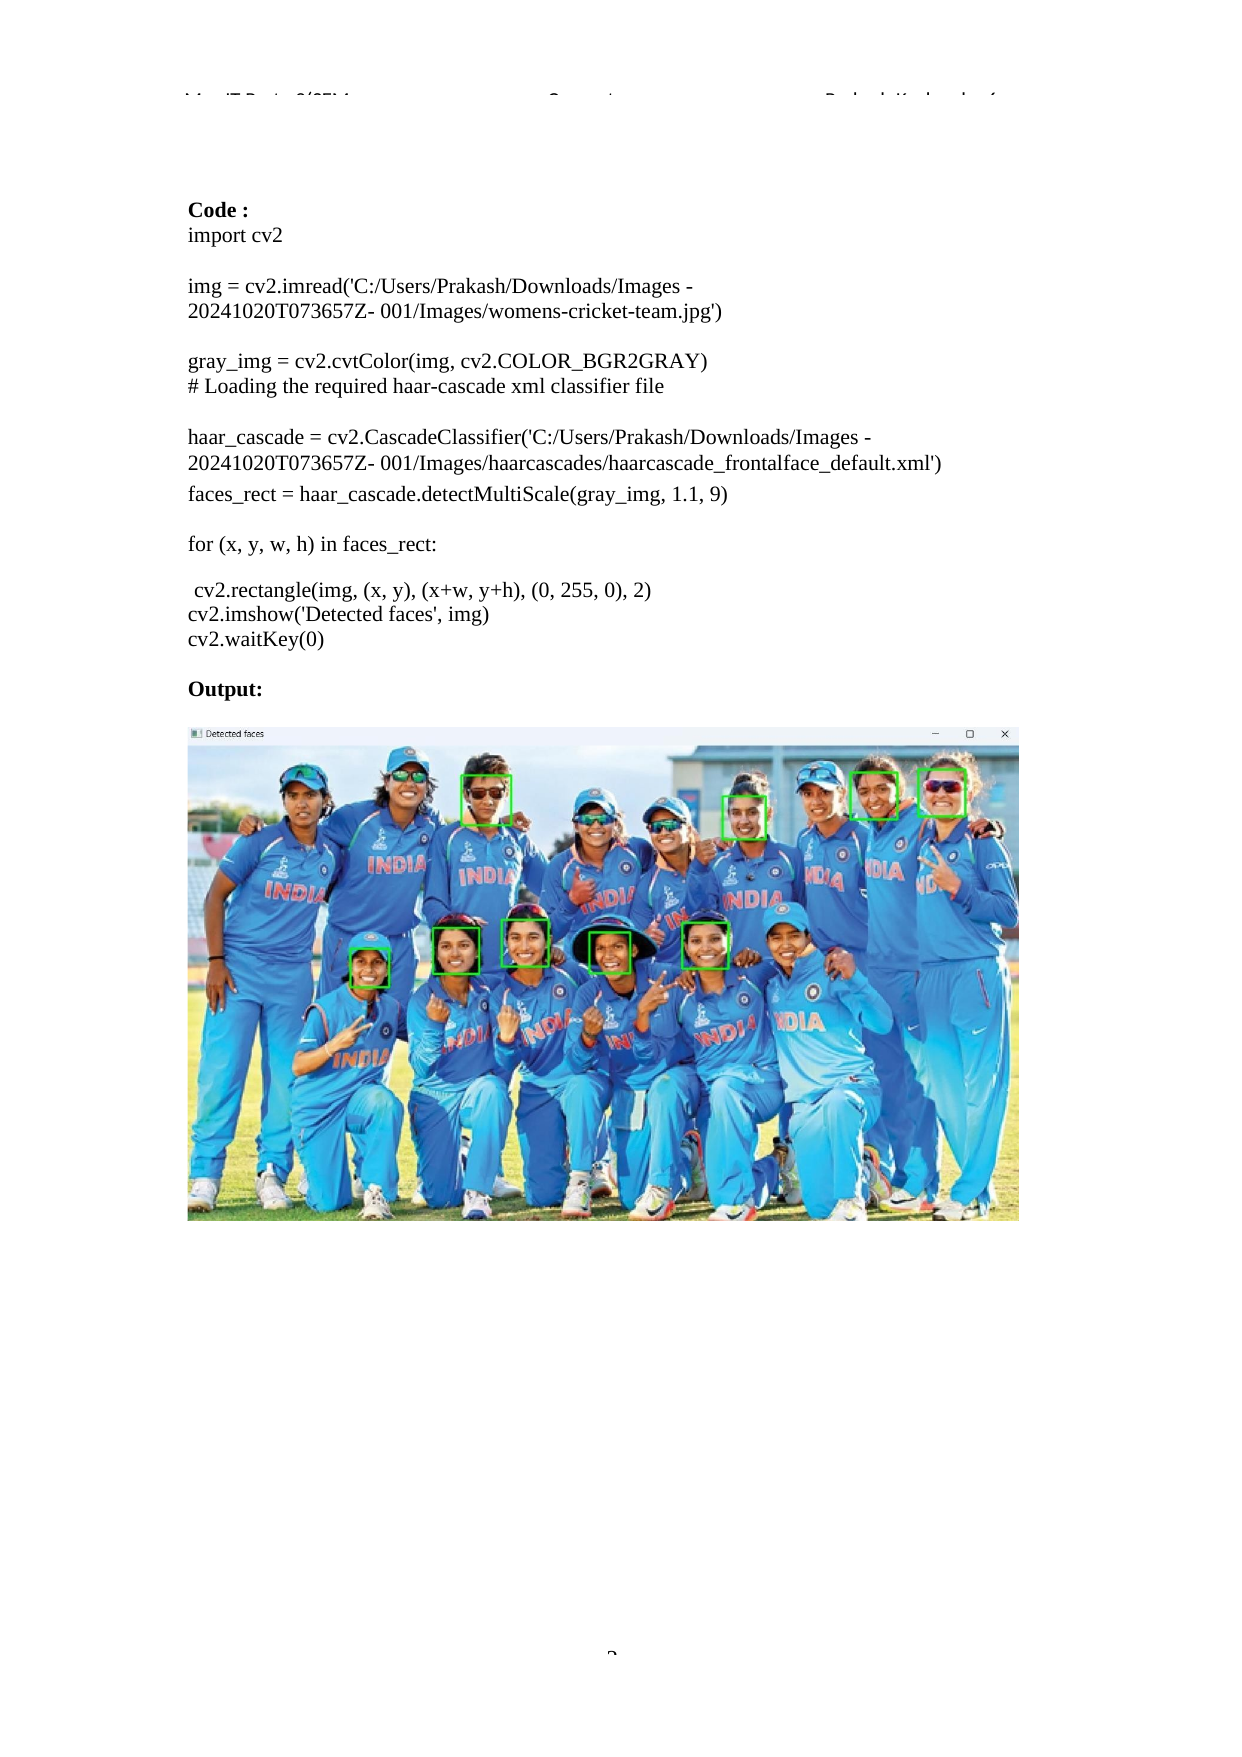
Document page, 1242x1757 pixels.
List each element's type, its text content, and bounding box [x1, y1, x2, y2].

text faces_rect = haar_cascade.detectMultiScale(gray_img, 1.1, 9) for (x, y, w, h) in faces_rect: [188, 481, 731, 556]
text Code : [188, 197, 1150, 222]
text import cv2 [188, 222, 1150, 248]
picture [187, 727, 1019, 1221]
text cv2.imshow('Detected faces', img) cv2.waitKey(0) [188, 601, 492, 651]
text img = cv2.imread('C:/Users/Prakash/Downloads/Images -20241020T073657Z- 001/Images/womens-cricket-team.jpg') [188, 273, 856, 323]
text haar_cascade = cv2.CascadeClassifier('C:/Users/Prakash/Downloads/Images -20241020T073657Z- 001/Images/haarcascades/haarcascade_frontalface_default.xml') [188, 424, 1030, 475]
text cv2.rectangle(img, (x, y), (x+w, y+h), (0, 255, 0), 2) [194, 581, 1150, 601]
text Output: [188, 676, 1150, 701]
text gray_img = cv2.cvtColor(img, cv2.COLOR_BGR2GRAY) # Loading the required haar-cascade xml classifier file [188, 348, 710, 399]
